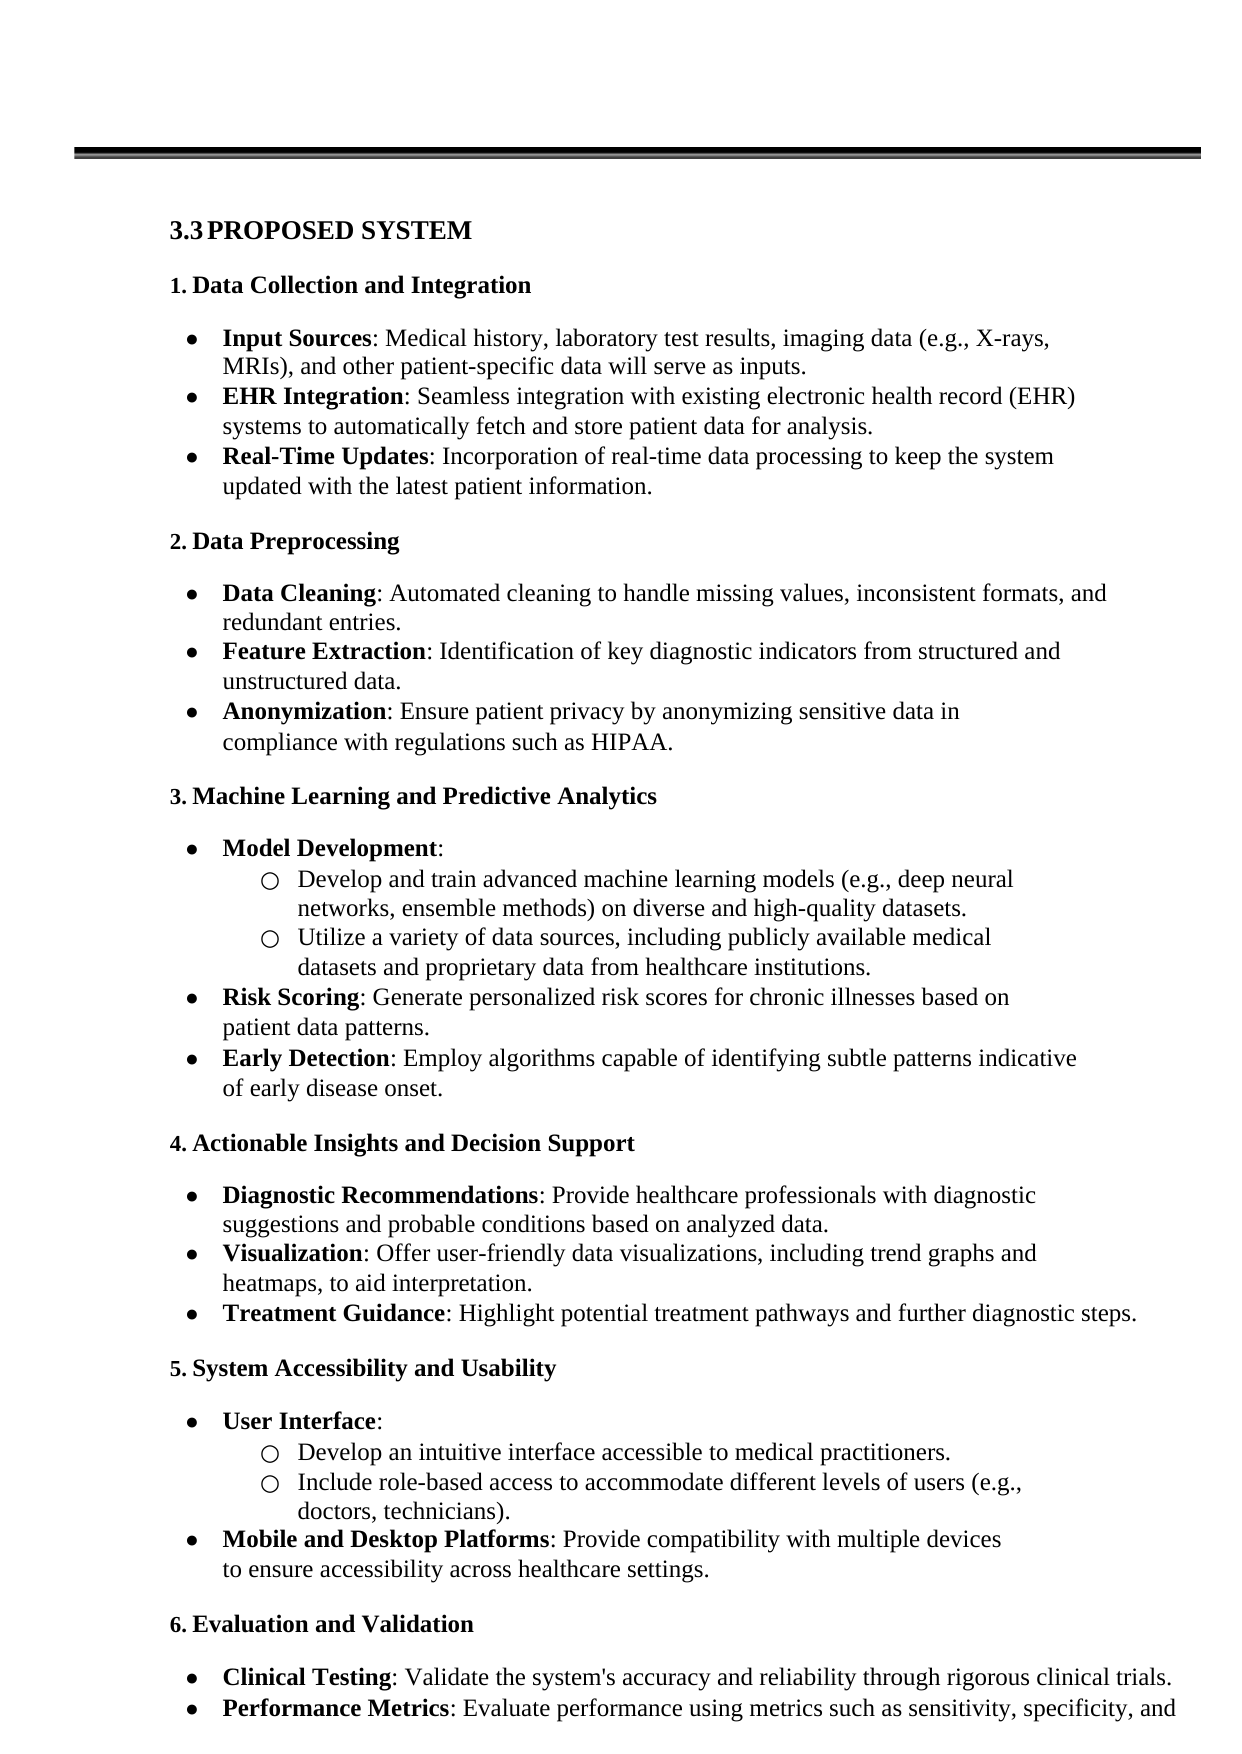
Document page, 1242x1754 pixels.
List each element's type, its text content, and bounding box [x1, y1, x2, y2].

list Input Sources: Medical history, laboratory test results, imaging data (e.g., X-rays, MRIs), and other patient-specific data will serve as inputs. [185, 323, 1089, 380]
list EHR Integration: Seamless integration with existing electronic health record (EHR) systems to automatically fetch and store patient data for analysis. [185, 381, 1106, 439]
subtitle PROPOSED SYSTEM [169, 214, 1212, 245]
picture [74, 147, 1201, 159]
list Utilize a variety of data sources, including publicly available medical datasets and proprietary data from healthcare institutions. [260, 922, 1051, 981]
list Treatment Guidance: Highlight potential treatment pathways and further diagnostic steps. [185, 1298, 1212, 1327]
list Clinical Testing: Validate the system's accuracy and reliability through rigorous clinical trials. [185, 1662, 1212, 1690]
list Develop an intuitive interface accessible to medical practitioners. [260, 1437, 1212, 1466]
list Performance Metrics: Evaluate performance using metrics such as sensitivity, specificity, and [185, 1693, 1212, 1721]
list User Interface: [185, 1406, 1212, 1434]
list Diagnostic Recommendations: Provide healthcare professionals with diagnostic suggestions and probable conditions based on analyzed data. [185, 1180, 1120, 1238]
list Visualization: Offer user-friendly data visualizations, including trend graphs and heatmaps, to aid interpretation. [185, 1238, 1122, 1297]
list Model Development: [185, 833, 1212, 862]
list Data Collection and Integration [169, 270, 1212, 299]
list Develop and train advanced machine learning models (e.g., deep neural networks, ensemble methods) on diverse and high-quality datasets. [260, 864, 1049, 922]
list Data Cleaning: Automated cleaning to handle missing values, inconsistent formats, and redundant entries. [185, 578, 1130, 636]
list Actionable Insights and Decision Support [169, 1128, 1212, 1157]
list Evaluation and Validation [169, 1609, 1212, 1638]
list Mobile and Desktop Platforms: Provide compatibility with multiple devices to ensure accessibility across healthcare settings. [185, 1524, 1026, 1583]
list Real-Time Updates: Incorporation of real-time data processing to keep the system updated with the latest patient information. [185, 441, 1109, 500]
list Feature Extraction: Identification of key diagnostic indicators from structured and unstructured data. [185, 636, 1110, 695]
list System Accessibility and Usability [169, 1353, 1212, 1382]
list Anonymization: Ensure patient privacy by anonymizing sensitive data in compliance with regulations such as HIPAA. [185, 696, 1056, 755]
list Machine Learning and Predictive Analytics [169, 781, 1212, 810]
list Risk Scoring: Generate personalized risk scores for chronic illnesses based on patient data patterns. [185, 982, 1056, 1041]
list Data Preprocessing [169, 526, 1212, 554]
list Include role-based access to accommodate different levels of users (e.g., doctors, technicians). [260, 1467, 1040, 1524]
list Early Detection: Employ algorithms capable of identifying subtle patterns indicative of early disease onset. [185, 1043, 1082, 1102]
